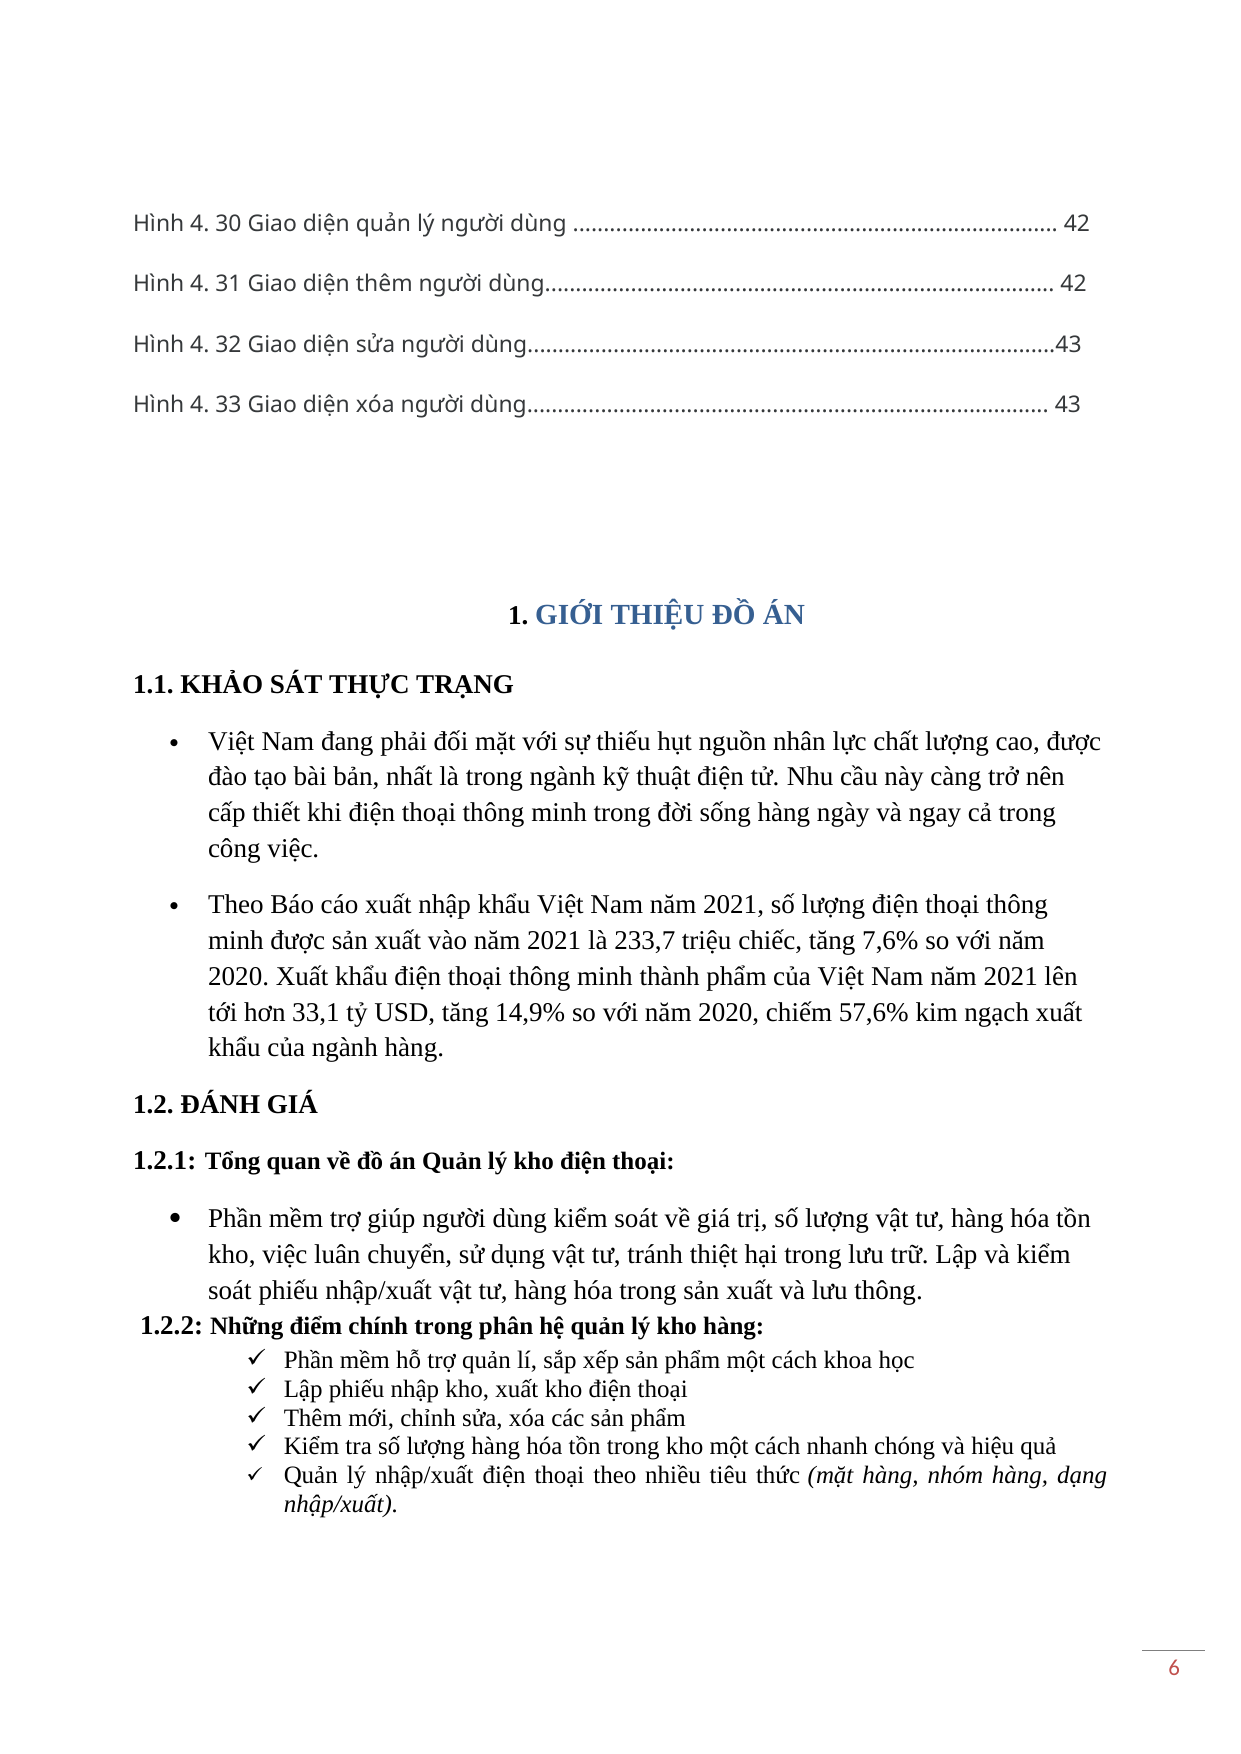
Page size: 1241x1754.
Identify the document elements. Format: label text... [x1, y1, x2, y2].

text Hình 4. 32 Giao diện sửa người dùng......................................................................................43 [133, 328, 1107, 359]
text Hình 4. 33 Giao diện xóa người dùng..................................................................................... 43 [133, 388, 1107, 419]
subtitle Việt Nam đang phải đối mặt với sự thiếu hụt nguồn nhân lực chất lượng cao, được đào tạo bài bản, nhất là trong ngành kỹ thuật điện tử. Nhu cầu này càng trở nên cấp thiết khi điện thoại thông minh trong đời sống hàng ngày và ngay cả trong công việc. [170, 725, 1107, 863]
subtitle 1.2. ĐÁNH GIÁ [133, 1088, 1107, 1119]
list Quản lý nhập/xuất điện thoại theo nhiều tiêu thức (mặt hàng, nhóm hàng, dạng nhập/xuất). [246, 1460, 1107, 1518]
subtitle Theo Báo cáo xuất nhập khẩu Việt Nam năm 2021, số lượng điện thoại thông minh được sản xuất vào năm 2021 là 233,7 triệu chiếc, tăng 7,6% so với năm 2020. Xuất khẩu điện thoại thông minh thành phẩm của Việt Nam năm 2021 lên tới hơn 33,1 tỷ USD, tăng 14,9% so với năm 2020, chiếm 57,6% kim ngạch xuất khẩu của ngành hàng. [170, 888, 1107, 1062]
subtitle Phần mềm trợ giúp người dùng kiểm soát về giá trị, số lượng vật tư, hàng hóa tồn kho, việc luân chuyển, sử dụng vật tư, tránh thiệt hại trong lưu trữ. Lập và kiểm soát phiếu nhập/xuất vật tư, hàng hóa trong sản xuất và lưu thông. [170, 1202, 1107, 1305]
text Hình 4. 31 Giao diện thêm người dùng................................................................................... 42 [133, 267, 1107, 298]
subtitle 1.1. KHẢO SÁT THỰC TRẠNG [133, 668, 1107, 699]
subtitle 1.2.1: Tổng quan về đồ án Quản lý kho điện thoại: [133, 1144, 1107, 1176]
subtitle 1.2.2: Những điểm chính trong phân hệ quản lý kho hàng: [133, 1309, 1107, 1341]
list Thêm mới, chỉnh sửa, xóa các sản phẩm [246, 1403, 1107, 1431]
list Kiểm tra số lượng hàng hóa tồn trong kho một cách nhanh chóng và hiệu quả [246, 1431, 1107, 1460]
text Hình 4. 30 Giao diện quản lý người dùng ............................................................................... 42 [133, 207, 1107, 238]
list Phần mềm hỗ trợ quản lí, sắp xếp sản phẩm một cách khoa học [246, 1345, 1107, 1374]
list Lập phiếu nhập kho, xuất kho điện thoại [246, 1374, 1107, 1403]
subtitle 1. GIỚI THIỆU ĐỒ ÁN [433, 597, 1107, 631]
